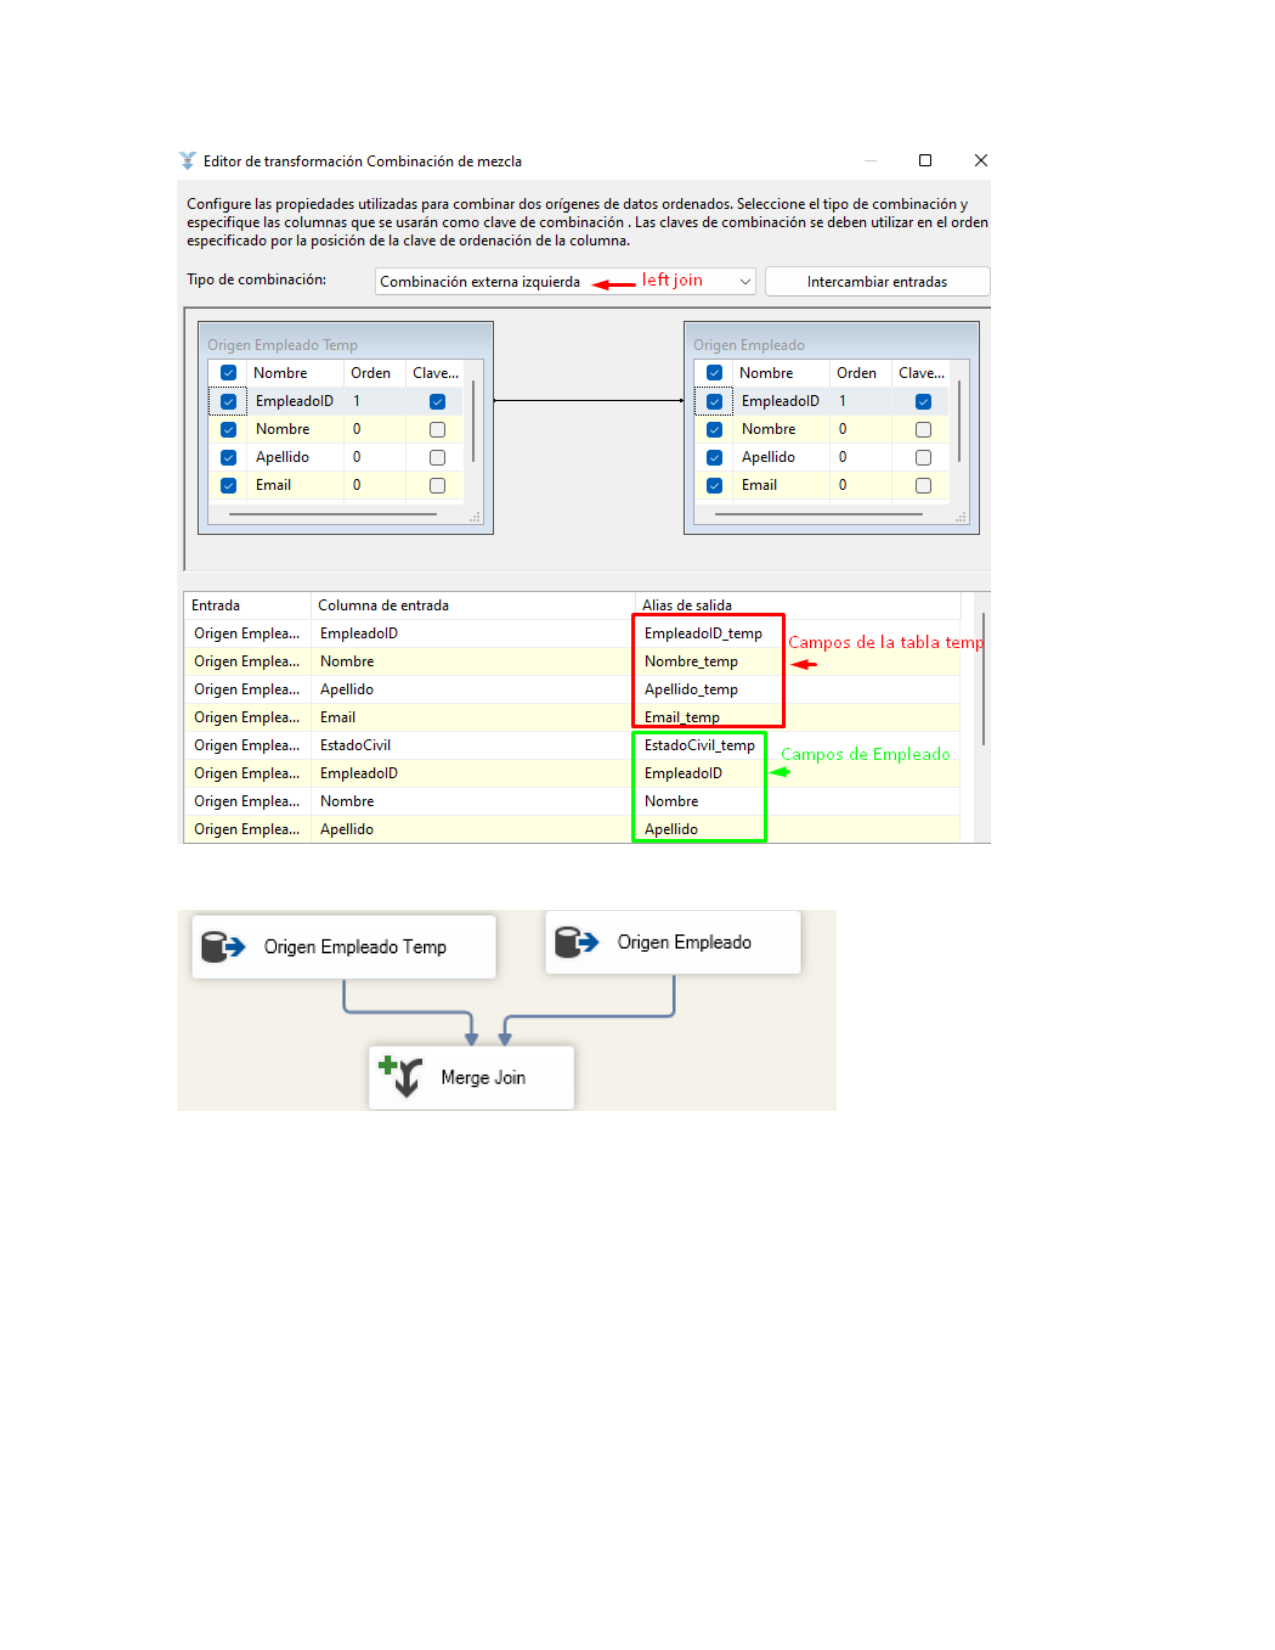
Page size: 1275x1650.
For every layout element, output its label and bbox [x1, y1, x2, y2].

picture [177, 910, 837, 1111]
picture [177, 147, 991, 844]
